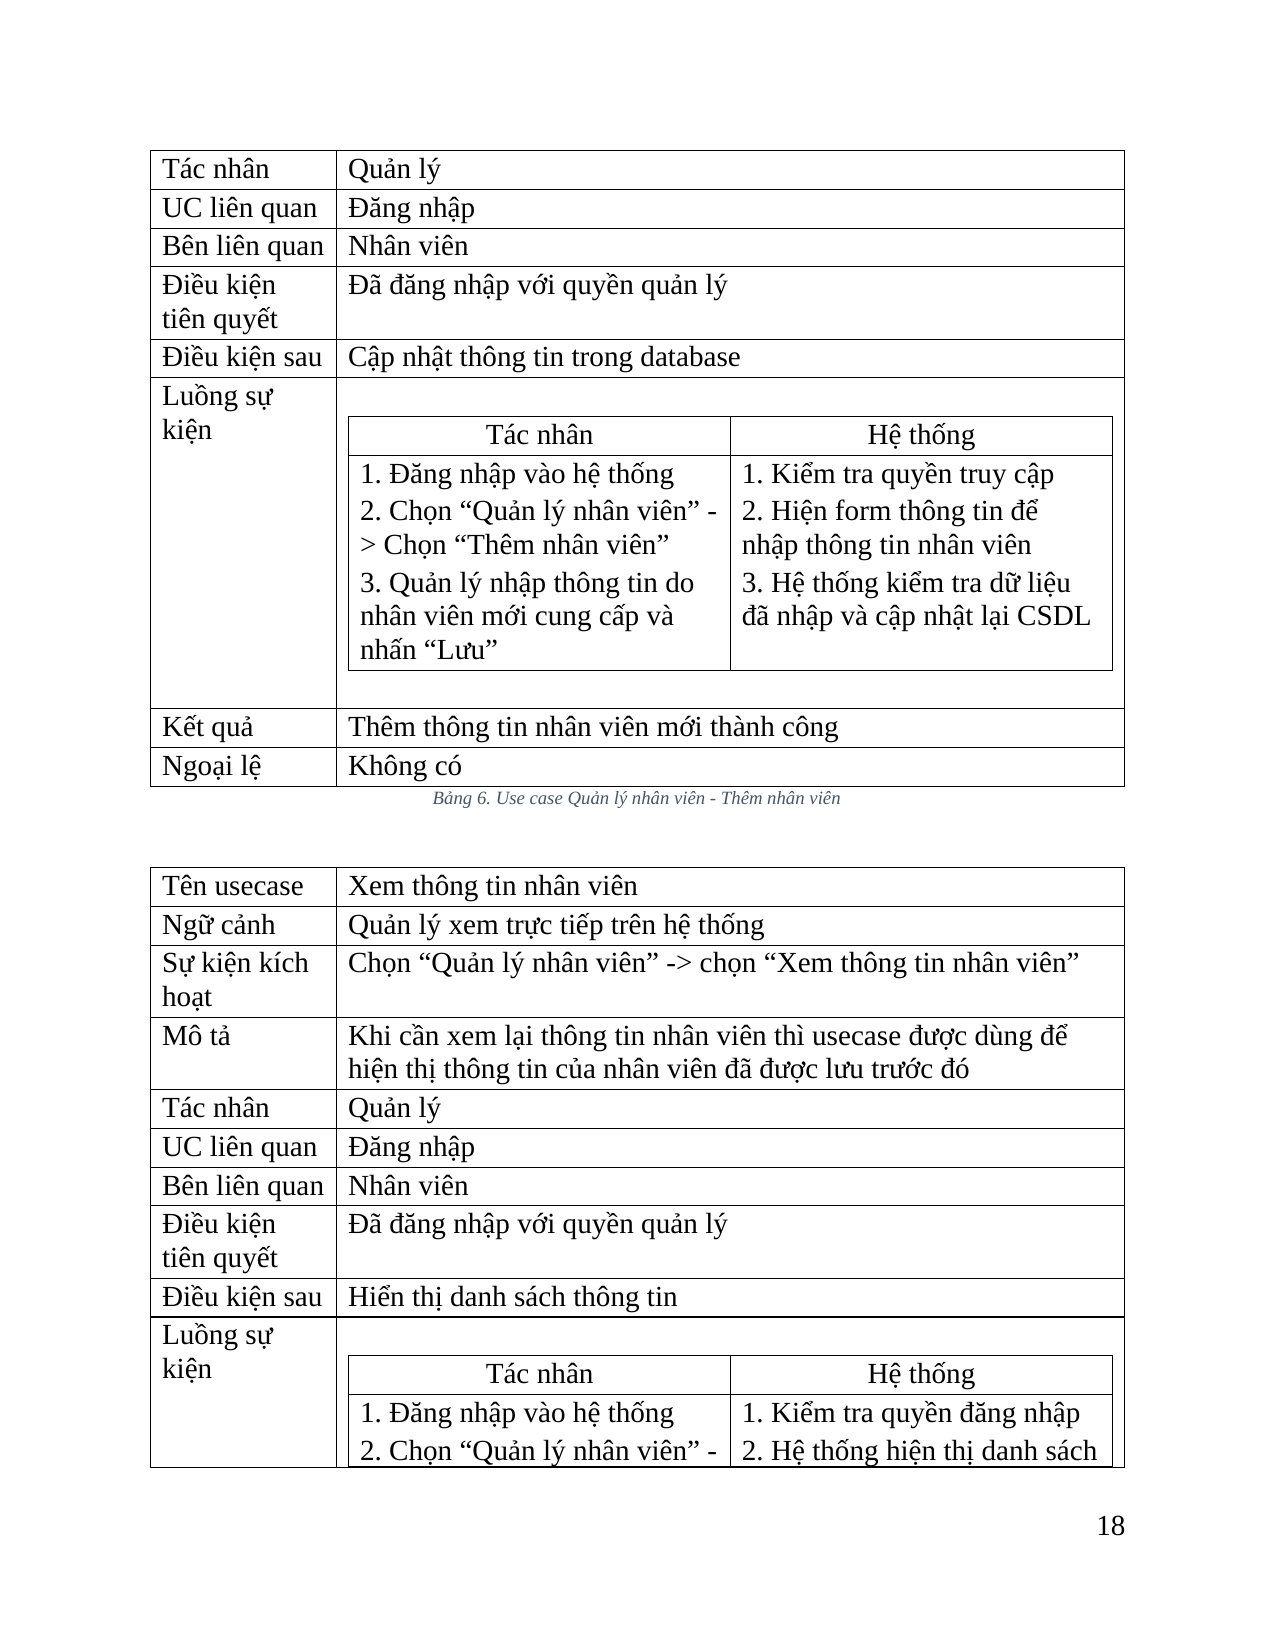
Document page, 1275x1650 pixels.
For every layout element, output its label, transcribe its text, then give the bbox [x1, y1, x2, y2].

table_cell Đã đăng nhập với quyền quản lý [337, 1206, 1124, 1278]
table_cell [337, 1318, 1124, 1467]
table_cell Mô tả [151, 1018, 336, 1089]
table_cell Điều kiện tiên quyết [151, 267, 336, 338]
table_cell Nhân viên [337, 229, 1124, 266]
table_cell Quản lý [337, 1090, 1124, 1128]
table_cell Quản lý xem trực tiếp trên hệ thống [337, 907, 1124, 944]
table_cell Bên liên quan [151, 229, 336, 266]
table_cell Điều kiện tiên quyết [151, 1206, 336, 1278]
table_cell Nhân viên [337, 1168, 1124, 1205]
table_cell UC liên quan [151, 1129, 336, 1167]
table_cell Ngữ cảnh [151, 907, 336, 944]
table_header Xem thông tin nhân viên [337, 868, 1124, 906]
table_cell Kết quả [151, 709, 336, 747]
table_cell Hiển thị danh sách thông tin [337, 1279, 1124, 1316]
table_cell Tác nhân [151, 1090, 336, 1128]
table_cell Tác nhân [151, 151, 336, 189]
table_cell Đăng nhập [337, 1129, 1124, 1167]
table_cell Thêm thông tin nhân viên mới thành công [337, 709, 1124, 747]
table_cell Điều kiện sau [151, 340, 336, 377]
table_cell Điều kiện sau [151, 1279, 336, 1316]
table_cell Ngoại lệ [151, 748, 336, 786]
table_cell Luồng sự kiện [151, 1318, 336, 1467]
table_cell [337, 378, 1124, 708]
table_cell Bên liên quan [151, 1168, 336, 1205]
table_cell Không có [337, 748, 1124, 786]
table_cell Chọn “Quản lý nhân viên” -> chọn “Xem thông tin nhân viên” [337, 946, 1124, 1017]
table_cell Đăng nhập [337, 190, 1124, 227]
table_cell Sự kiện kích hoạt [151, 946, 336, 1017]
table_cell Luồng sự kiện [151, 378, 336, 708]
table_cell Cập nhật thông tin trong database [337, 340, 1124, 377]
table_header Tên usecase [151, 868, 336, 906]
table_cell Khi cần xem lại thông tin nhân viên thì usecase được dùng để hiện thị thông tin của nhân viên đã được lưu trước đó [337, 1018, 1124, 1089]
table_cell Đã đăng nhập với quyền quản lý [337, 267, 1124, 338]
table_cell Quản lý [337, 151, 1124, 189]
table_cell UC liên quan [151, 190, 336, 227]
